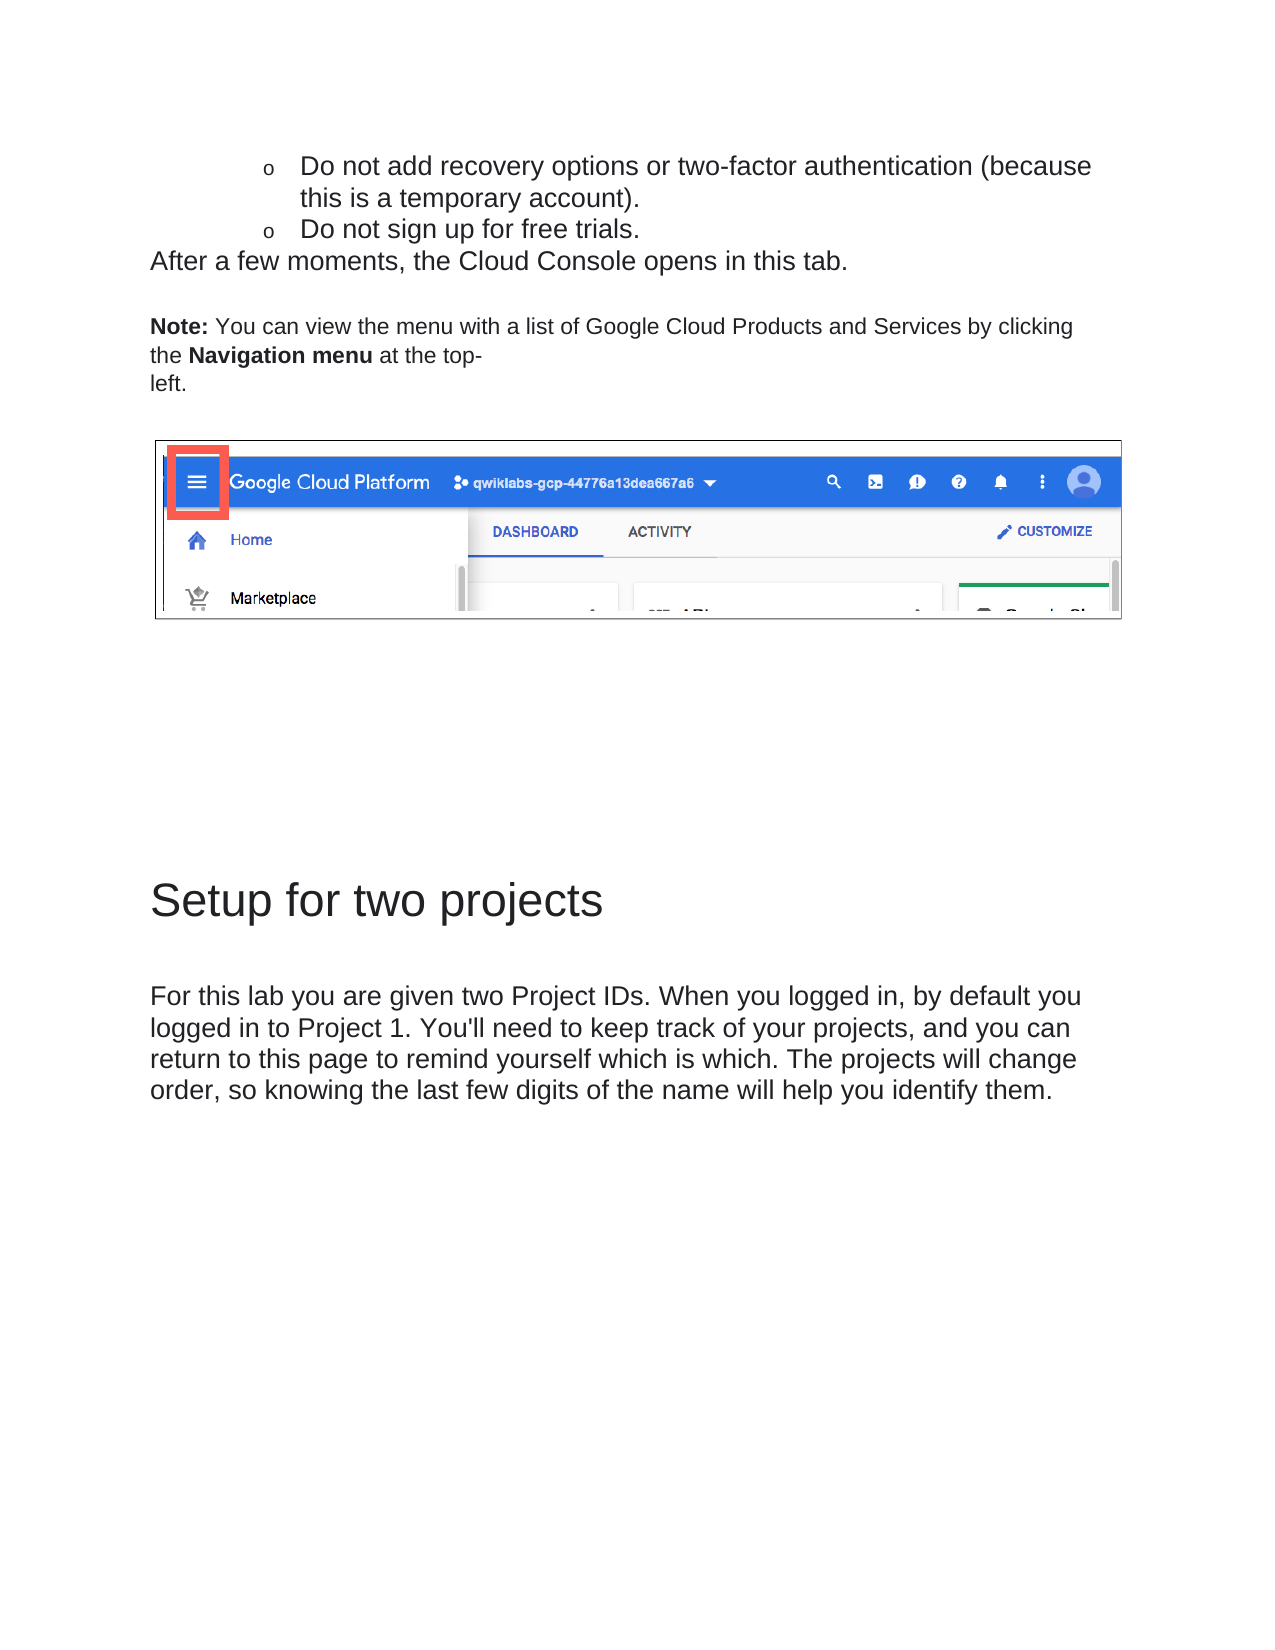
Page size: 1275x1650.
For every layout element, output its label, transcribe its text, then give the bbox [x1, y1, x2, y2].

subtitle Setup for two projects [150, 872, 1125, 926]
text Note: You can view the menu with a list of Google Cloud Products and Services by clicking the Navigation menu at the top-left. [150, 313, 1125, 398]
text After a few moments, the Cloud Console opens in this tab. [150, 244, 1125, 276]
list Do not add recovery options or two-factor authentication (because this is a temporary account). [262, 150, 1125, 213]
text For this lab you are given two Project IDs. When you logged in, by default you logged in to Project 1. You'll need to keep track of your projects, and you can return to this page to remind yourself which is which. The projects will change order, so knowing the last few digits of the name will help you identify them. [150, 980, 1125, 1105]
list Do not sign up for free trials. [262, 213, 1125, 244]
picture [150, 398, 1125, 620]
